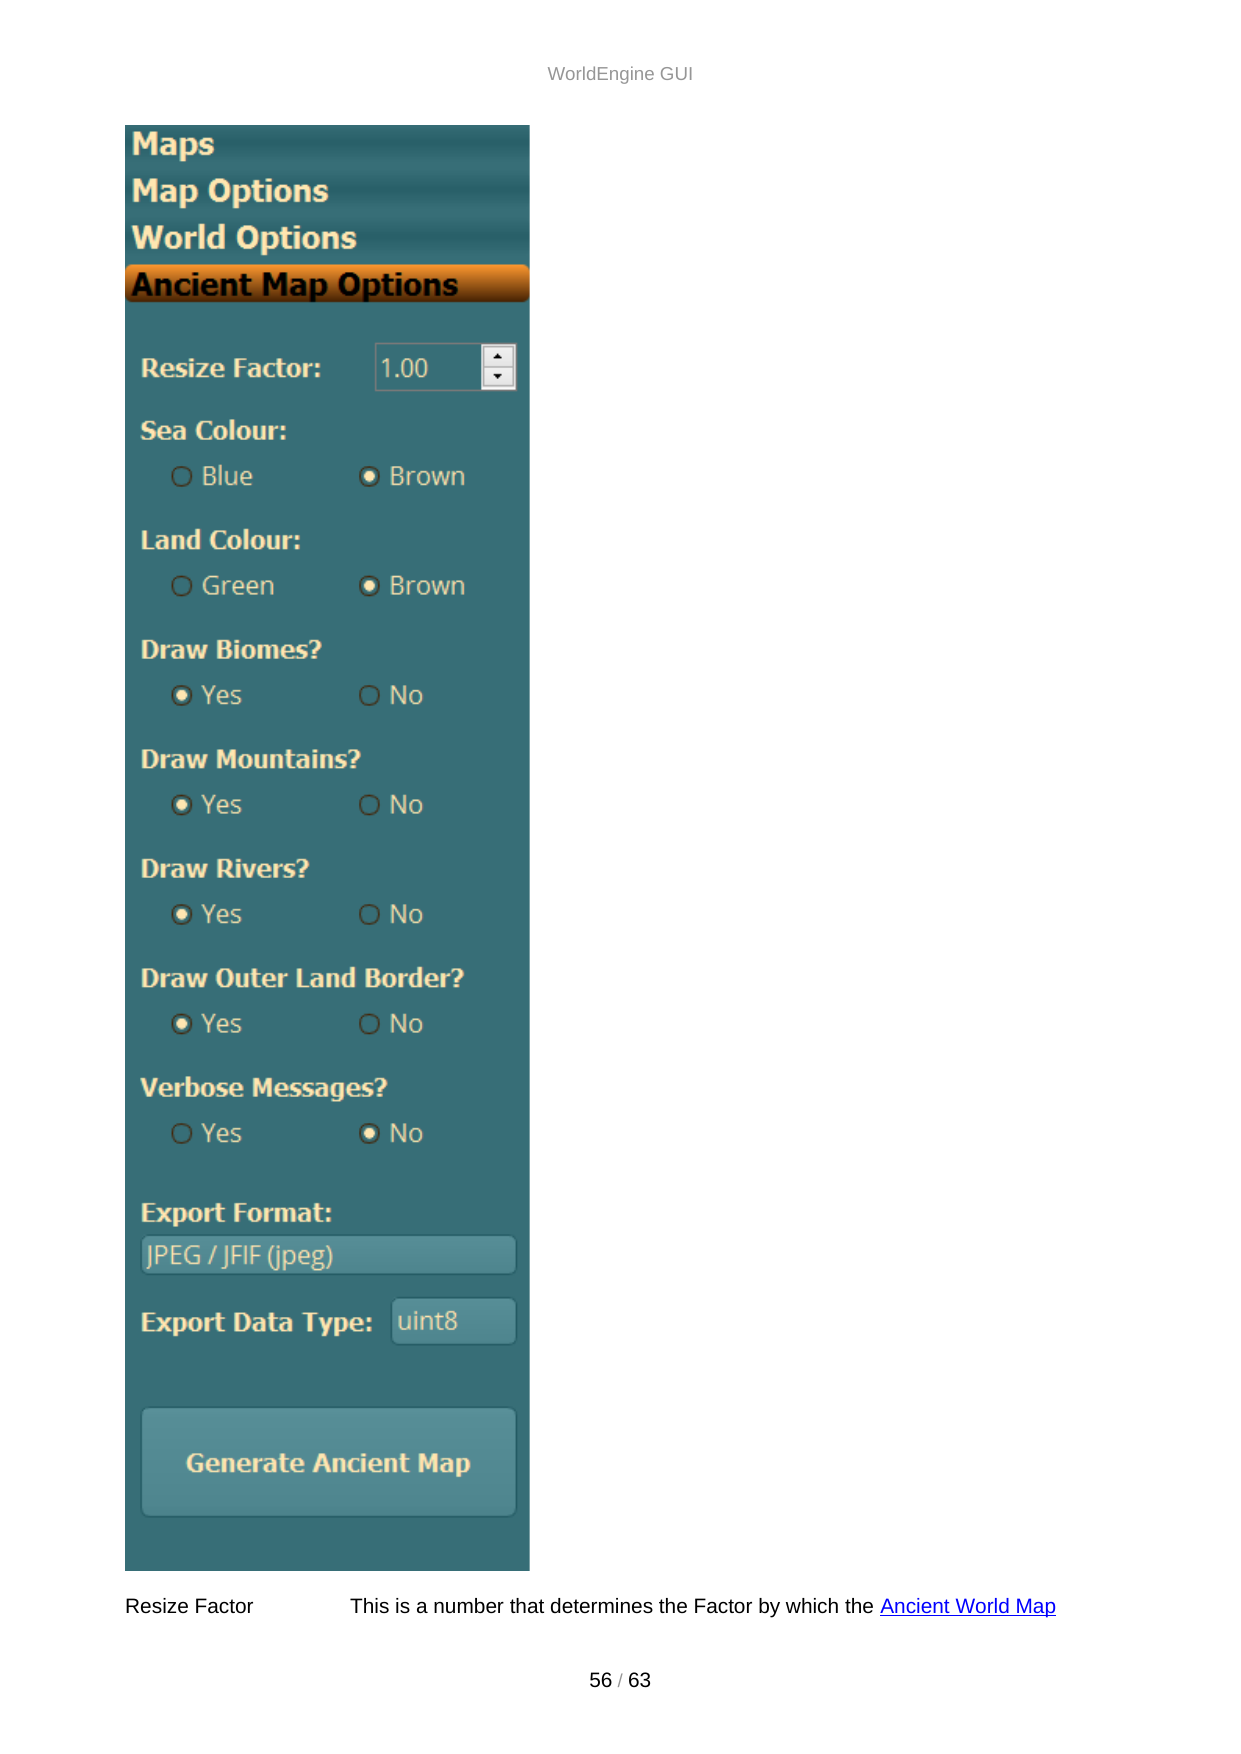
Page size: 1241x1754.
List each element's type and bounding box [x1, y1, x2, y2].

text [125, 1594, 1115, 1618]
picture [125, 125, 530, 1571]
